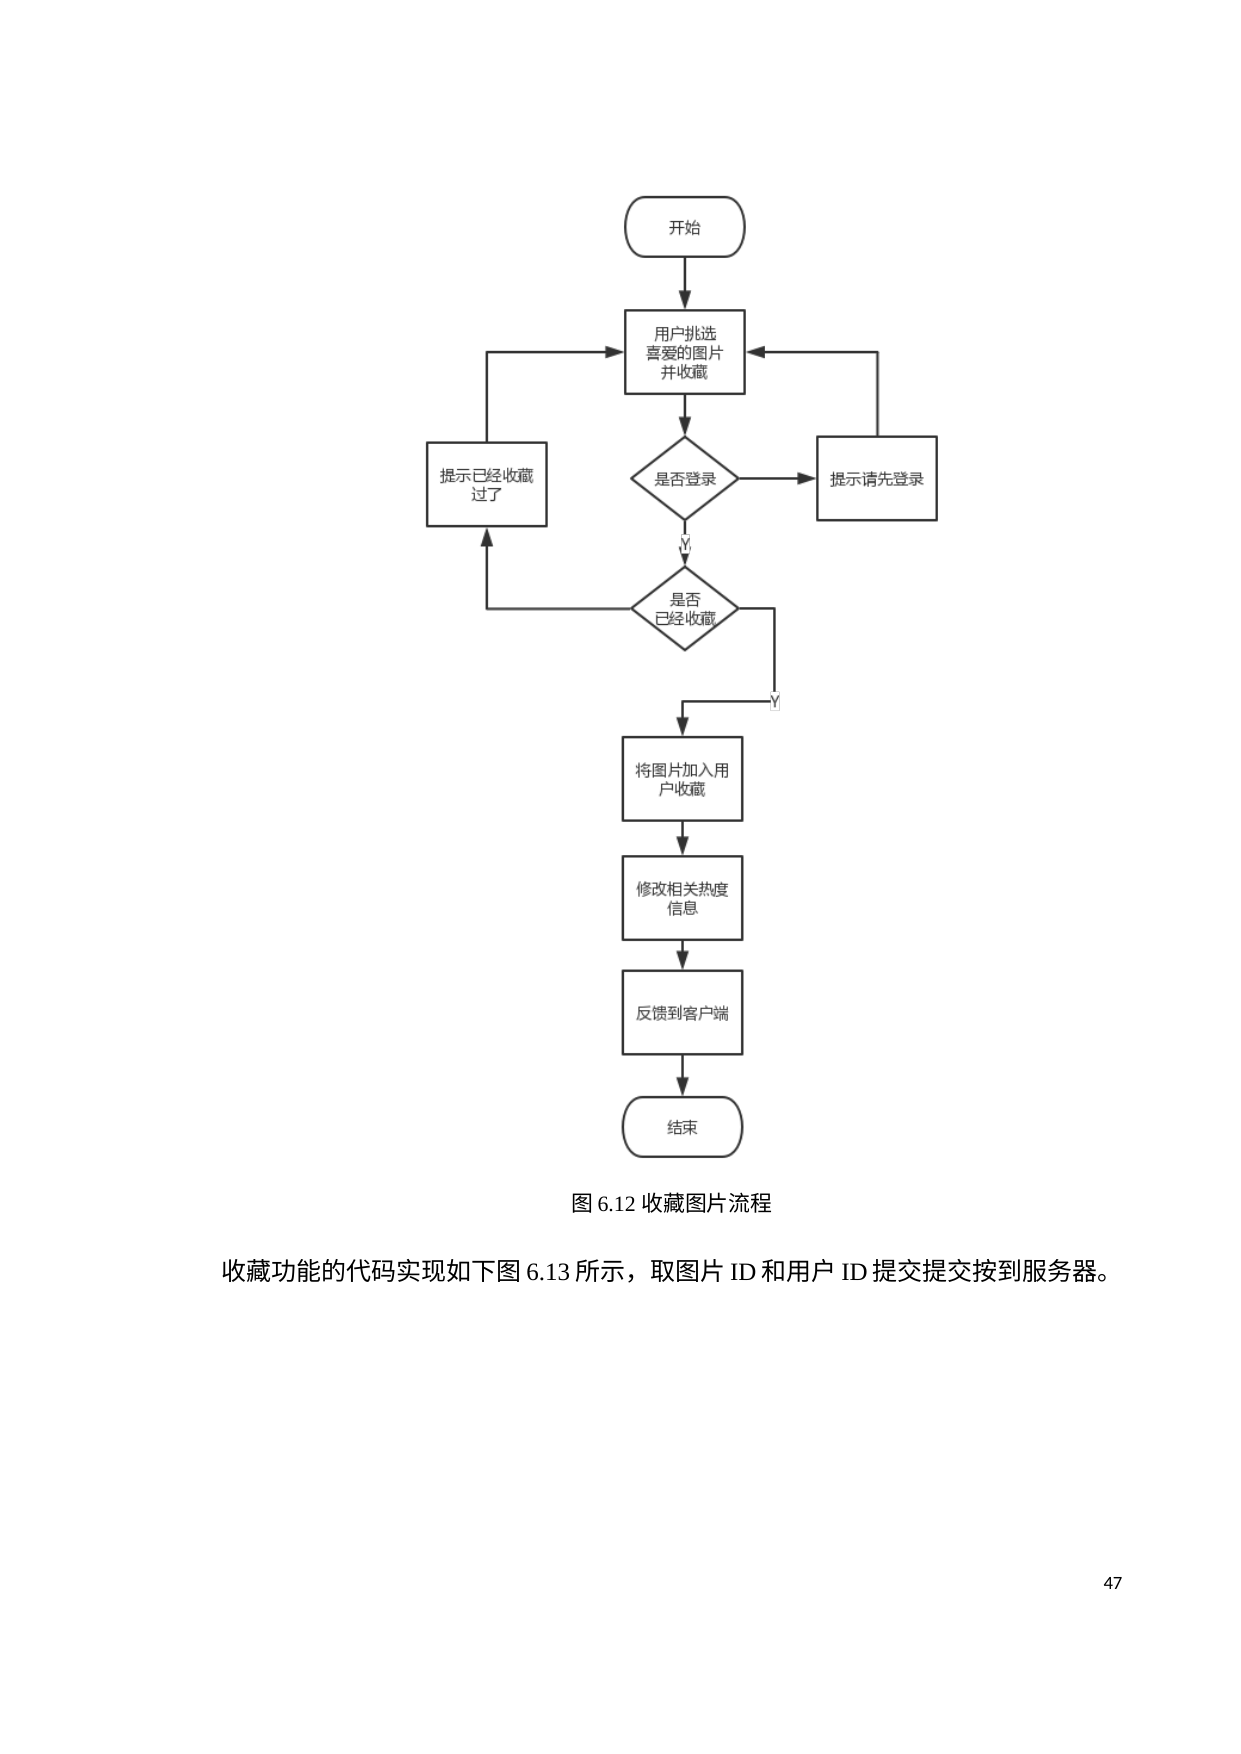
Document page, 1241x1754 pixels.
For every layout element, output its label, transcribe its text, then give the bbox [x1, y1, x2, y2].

text 图6.12 收藏图片流程 [177, 1186, 1122, 1218]
picture [370, 191, 975, 1161]
text 收藏功能的代码实现如下图6.13所示，取图片ID和用户ID提交提交按到服务器。 [177, 1237, 1122, 1302]
